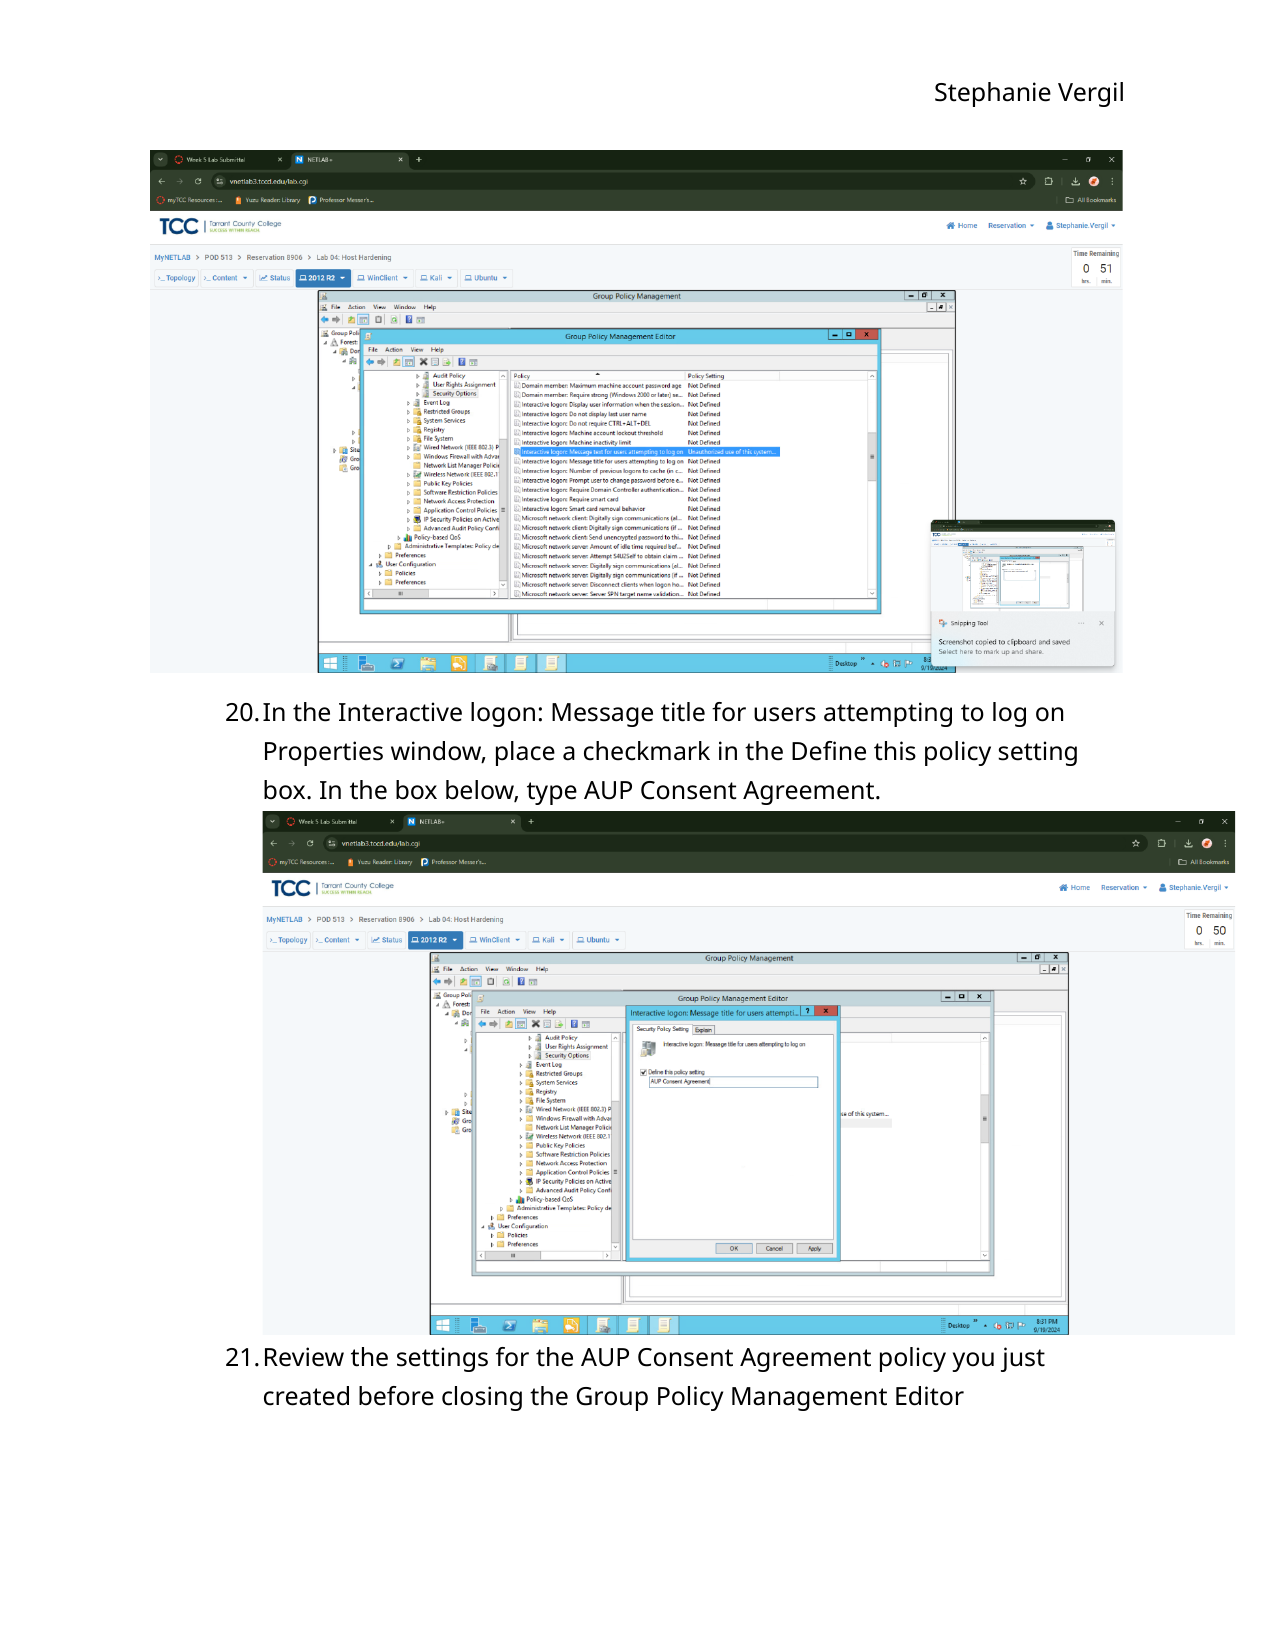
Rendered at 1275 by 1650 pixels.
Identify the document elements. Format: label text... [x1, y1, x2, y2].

list Review the settings for the AUP Consent Agreement policy you just created before closing the Group Policy Management Editor [225, 1339, 1125, 1413]
picture [150, 150, 1123, 673]
picture [262, 811, 1235, 1335]
